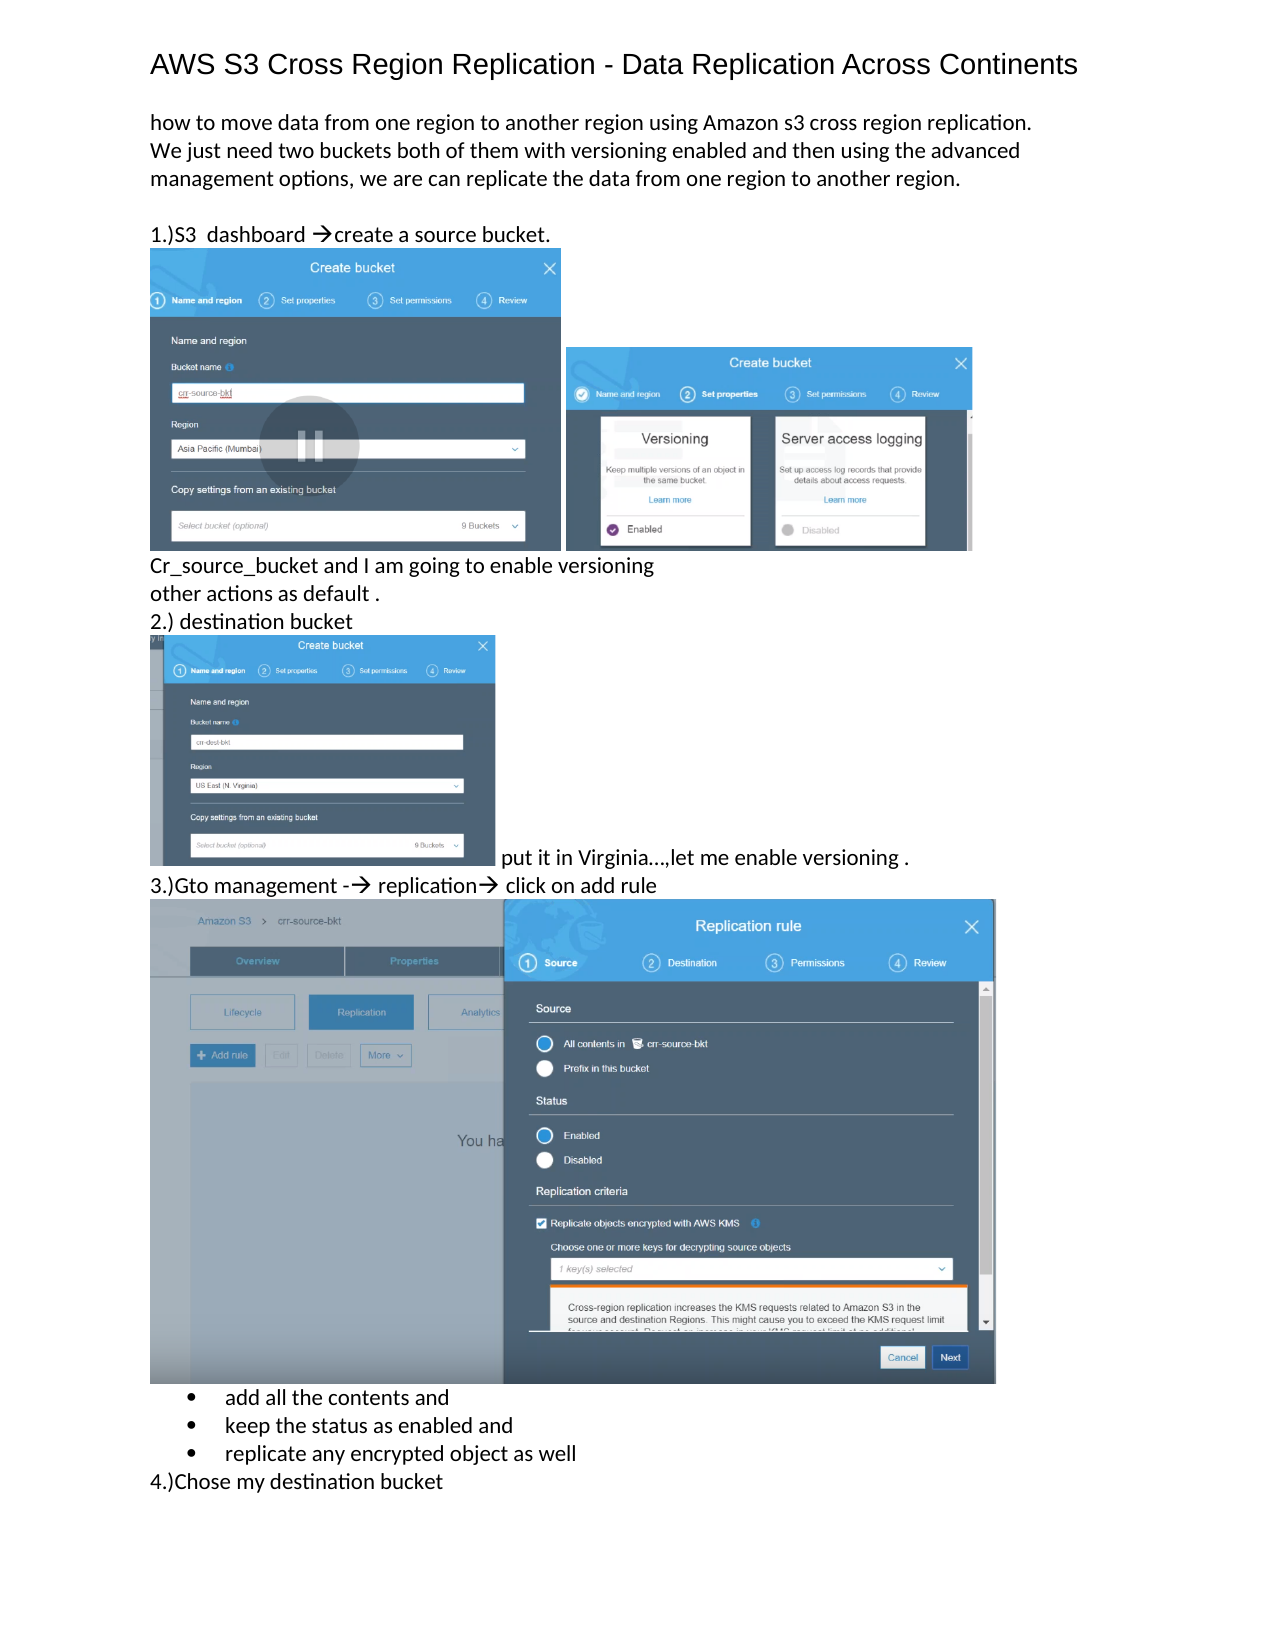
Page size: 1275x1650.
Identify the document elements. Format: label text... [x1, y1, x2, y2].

picture [566, 347, 973, 551]
subtitle replicate any encrypted object as well [187, 1439, 1125, 1467]
subtitle add all the contents and [187, 1383, 1125, 1411]
subtitle 3.)Gto management - replication click on add rule [150, 871, 1125, 899]
subtitle 2.) destination bucket [150, 607, 1125, 635]
subtitle other actions as default . [150, 579, 1125, 607]
subtitle We just need two buckets both of them with versioning enabled and then using the advanced management options, we are can replicate the data from one region to another region. [150, 136, 1125, 192]
picture [150, 248, 561, 551]
subtitle how to move data from one region to another region using Amazon s3 cross region replication. [150, 108, 1125, 136]
subtitle 4.)Chose my destination bucket [150, 1467, 1125, 1495]
subtitle Cr_source_bucket and I am going to enable versioning [150, 551, 1125, 579]
subtitle 1.)S3 dashboard create a source bucket. [150, 221, 1125, 248]
subtitle AWS S3 Cross Region Replication - Data Replication Across Continents [150, 47, 1125, 80]
picture [150, 899, 997, 1384]
subtitle keep the status as enabled and [187, 1411, 1125, 1439]
picture [150, 635, 496, 866]
